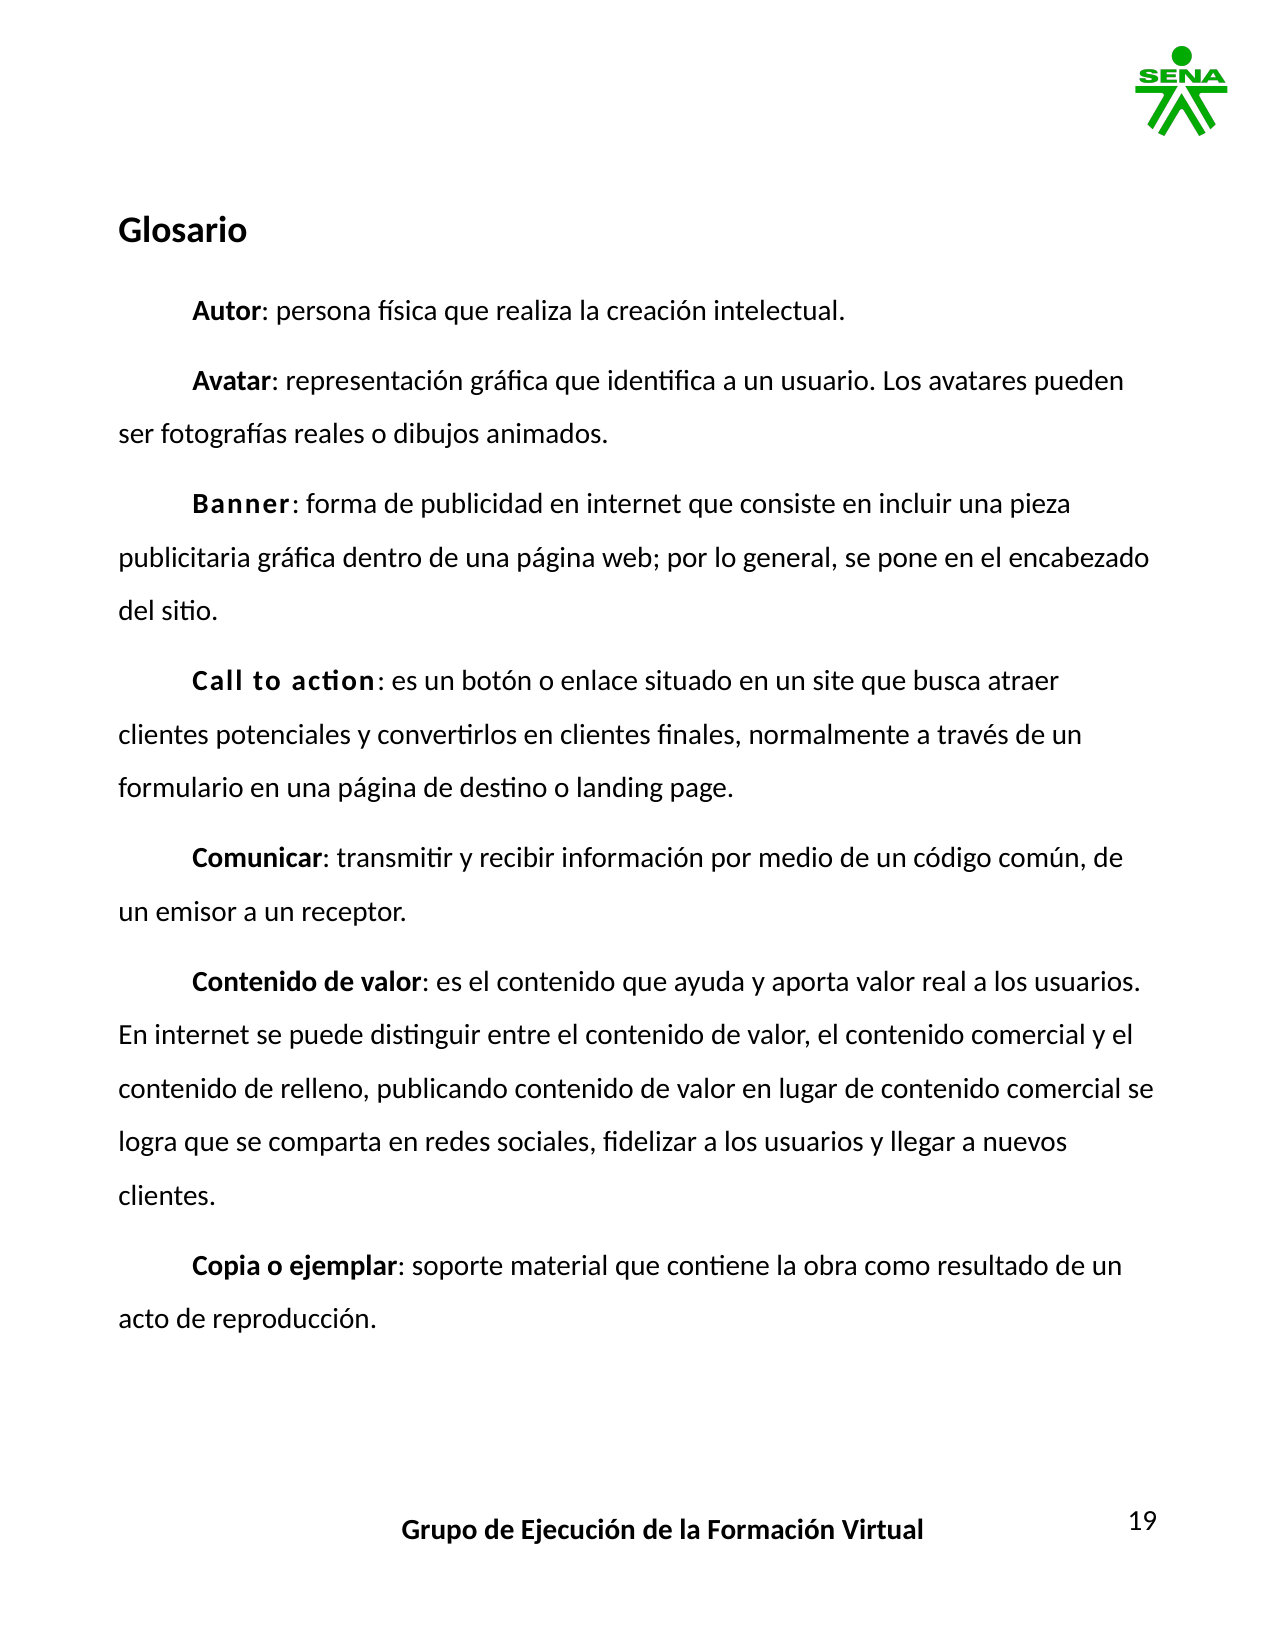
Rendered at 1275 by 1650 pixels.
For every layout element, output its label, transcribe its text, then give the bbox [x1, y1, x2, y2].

text Contenido de valor: es el contenido que ayuda y aporta valor real a los usuarios. En internet se puede distinguir entre el contenido de valor, el contenido comercial y el contenido de relleno, publicando contenido de valor en lugar de contenido comercial se logra que se comparta en redes sociales, fidelizar a los usuarios y llegar a nuevos clientes. [118, 963, 1157, 1212]
text Comunicar: transmitir y recibir información por medio de un código común, de un emisor a un receptor. [118, 839, 1157, 928]
text Banner: forma de publicidad en internet que consiste en incluir una pieza publicitaria gráfica dentro de una página web; por lo general, se pone en el encabezado del sitio. [118, 485, 1157, 628]
text Avatar: representación gráfica que identifica a un usuario. Los avatares pueden ser fotografías reales o dibujos animados. [118, 362, 1157, 451]
picture [1135, 46, 1228, 136]
text Autor: persona física que realiza la creación intelectual. [118, 292, 1157, 327]
text Call to action: es un botón o enlace situado en un site que busca atraer clientes potenciales y convertirlos en clientes finales, normalmente a través de un formulario en una página de destino o landing page. [118, 662, 1157, 805]
text Glosario [118, 206, 1157, 252]
text Copia o ejemplar: soporte material que contiene la obra como resultado de un acto de reproducción. [118, 1247, 1157, 1336]
